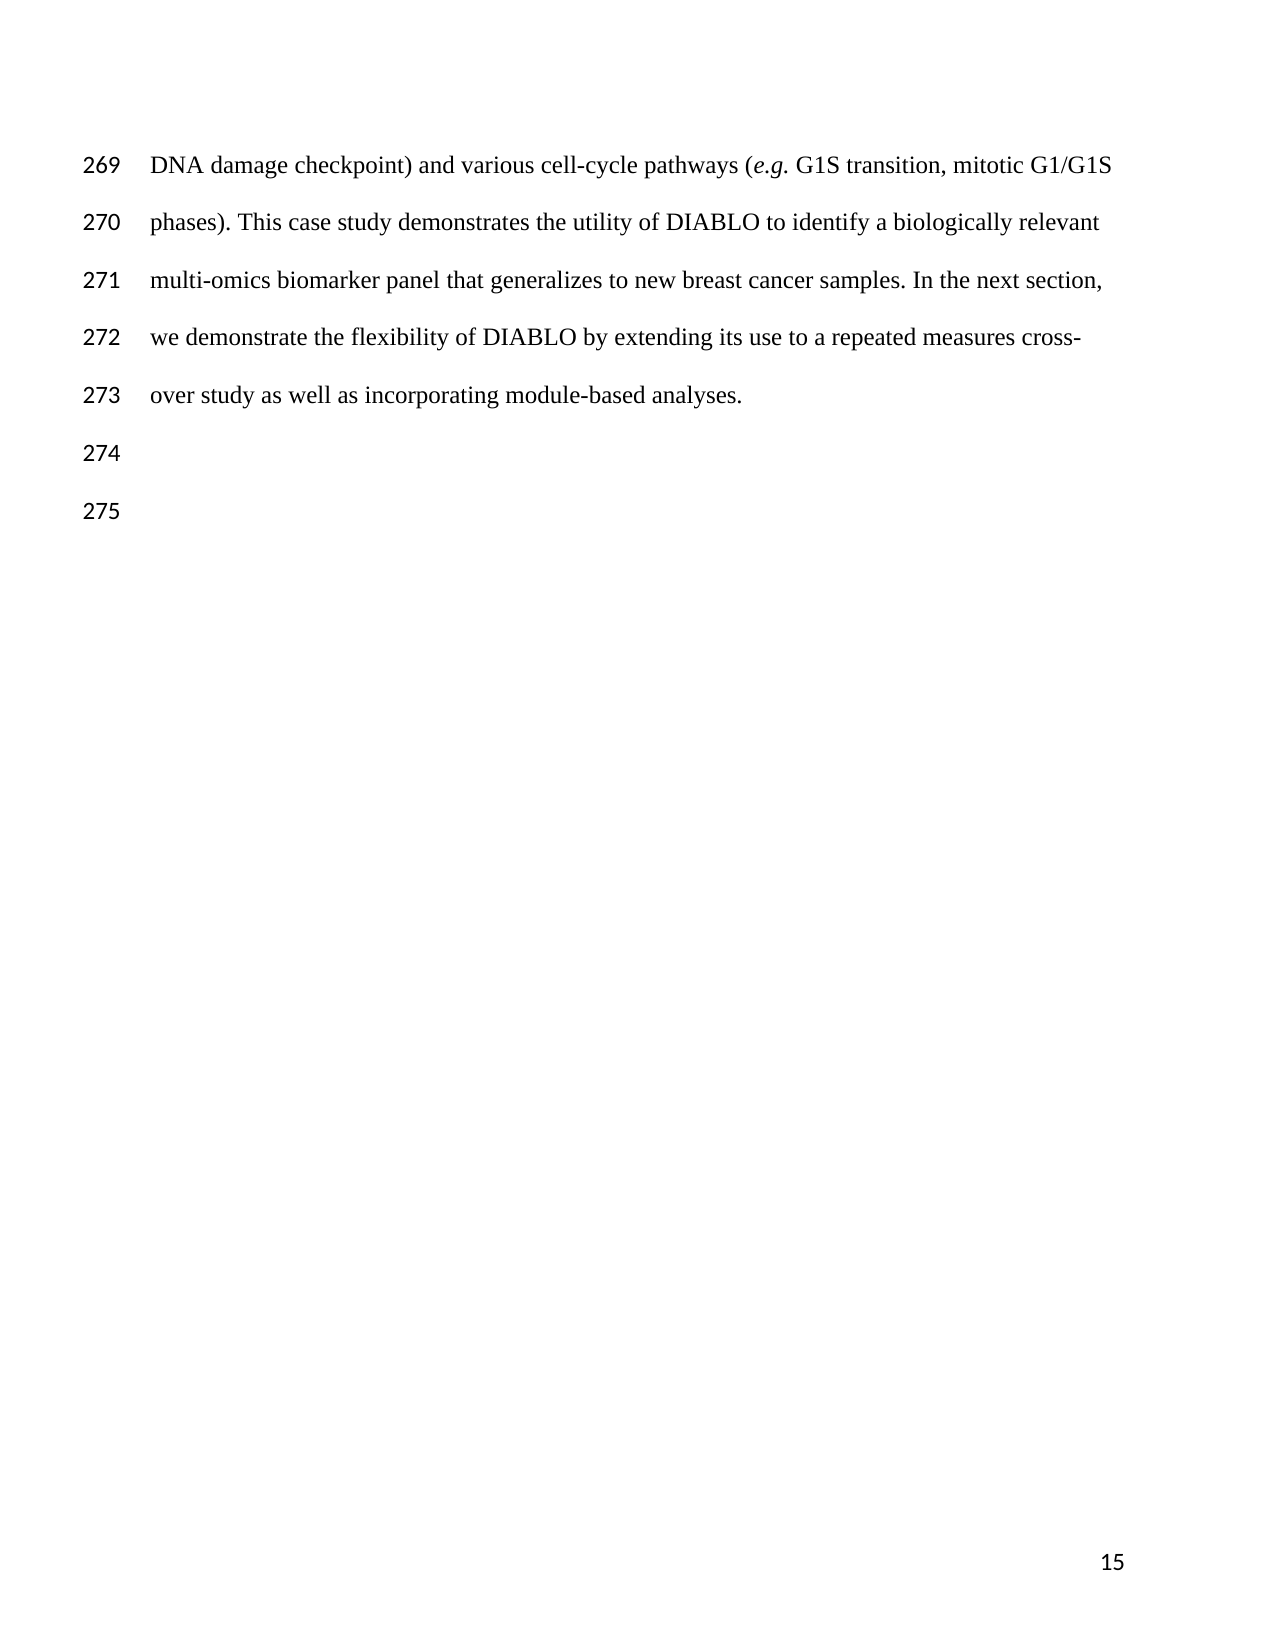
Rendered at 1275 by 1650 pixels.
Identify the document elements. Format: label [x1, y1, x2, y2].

text [150, 150, 1125, 409]
